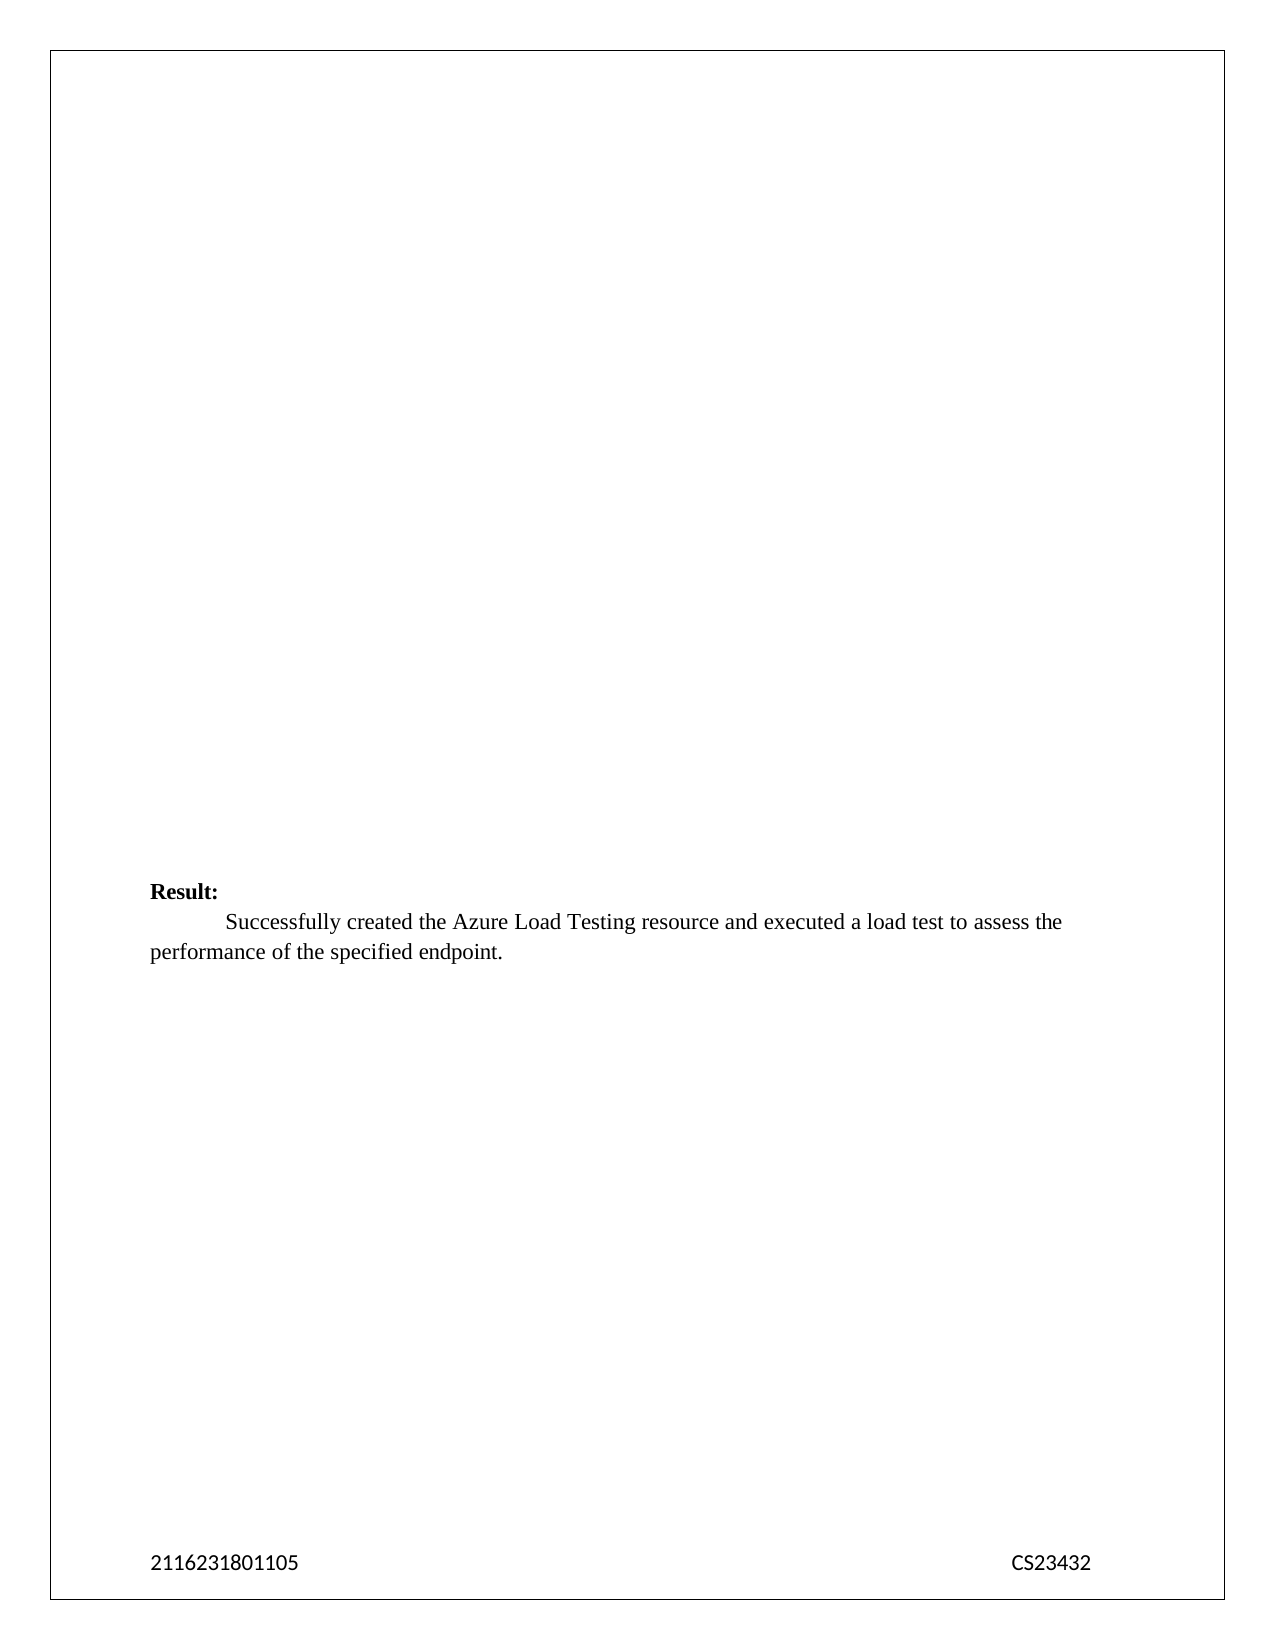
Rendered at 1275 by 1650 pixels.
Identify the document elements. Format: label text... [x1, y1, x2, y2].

text Successfully created the Azure Load Testing resource and executed a load test to assess the [225, 908, 1162, 934]
text Result: [150, 878, 1162, 904]
text performance of the specified endpoint. [150, 938, 1162, 964]
